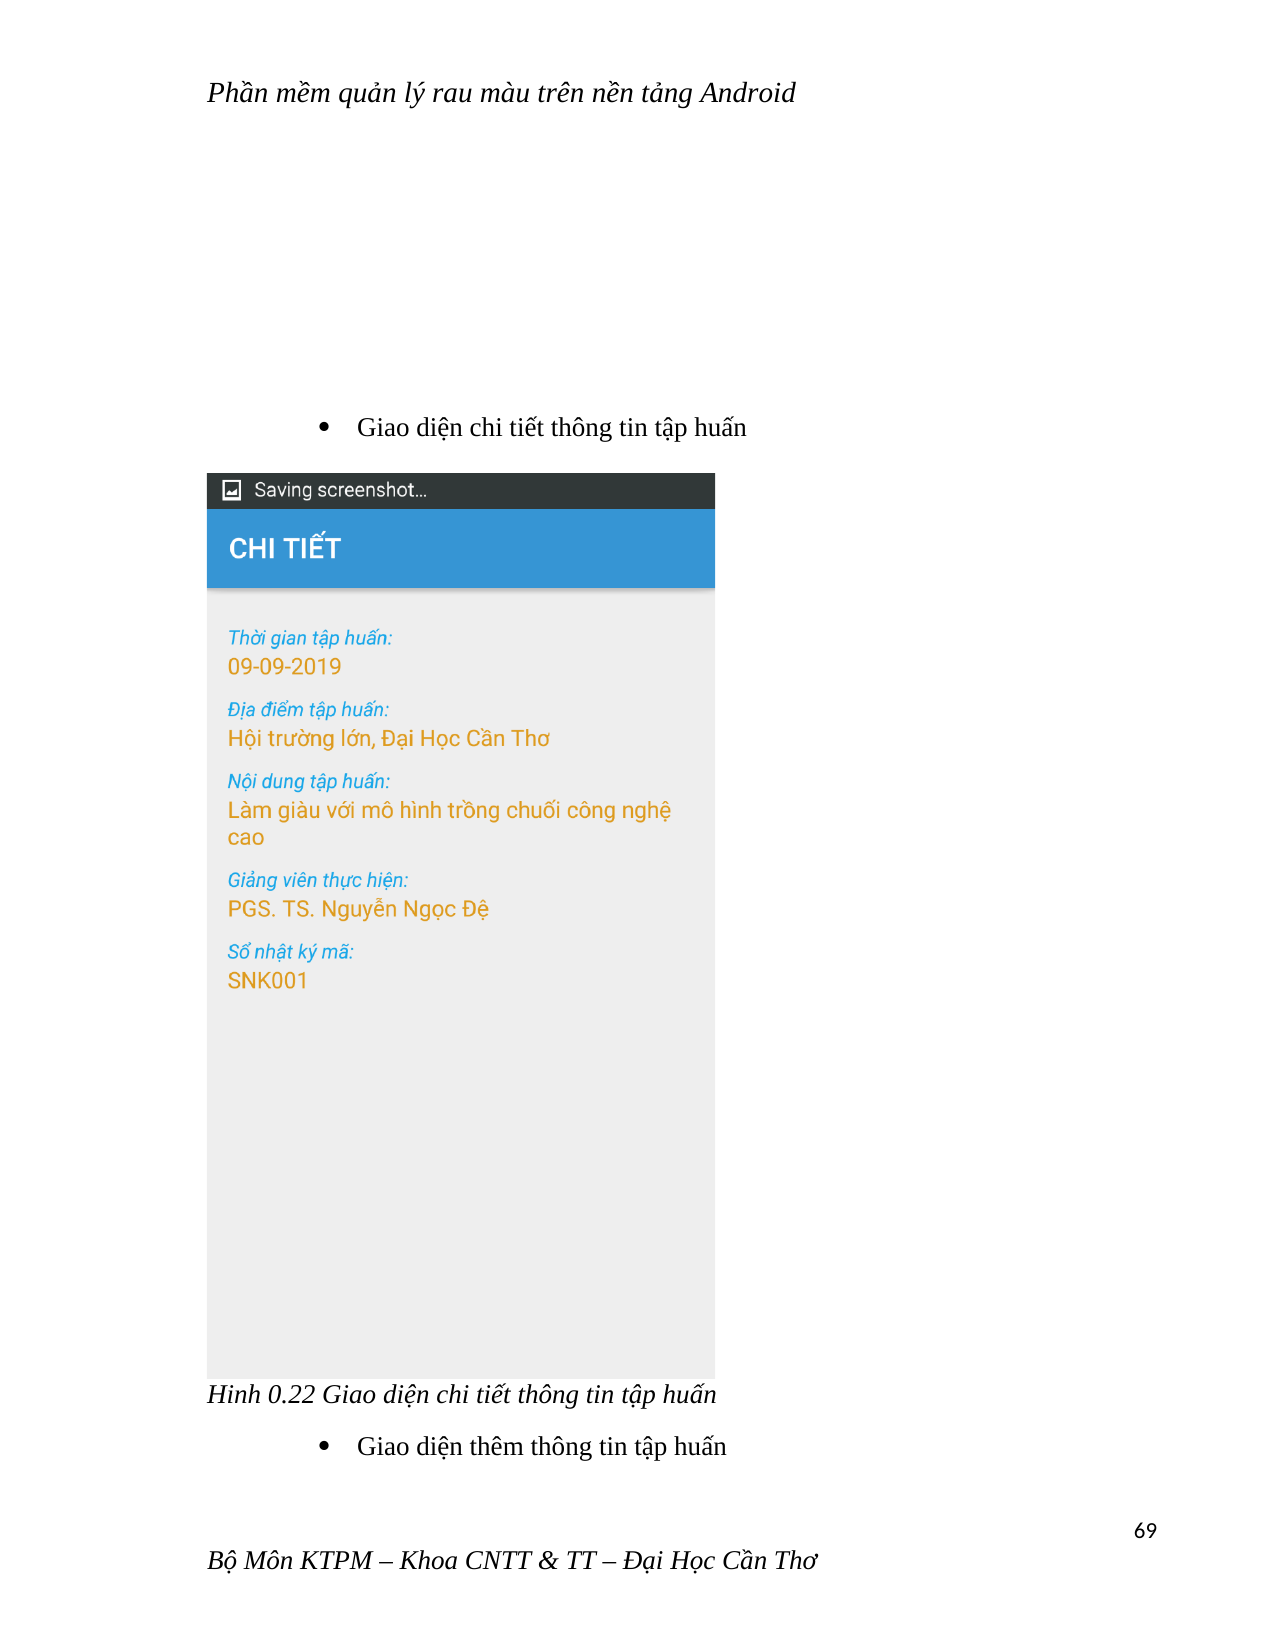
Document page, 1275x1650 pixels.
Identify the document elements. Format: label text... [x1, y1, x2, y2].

text Hinh 0.22 Giao diện chi tiết thông tin tập huấn [207, 1378, 1157, 1409]
picture [206, 473, 716, 1379]
list Giao diện chi tiết thông tin tập huấn [319, 412, 1157, 443]
list Giao diện thêm thông tin tập huấn [319, 1430, 1157, 1462]
